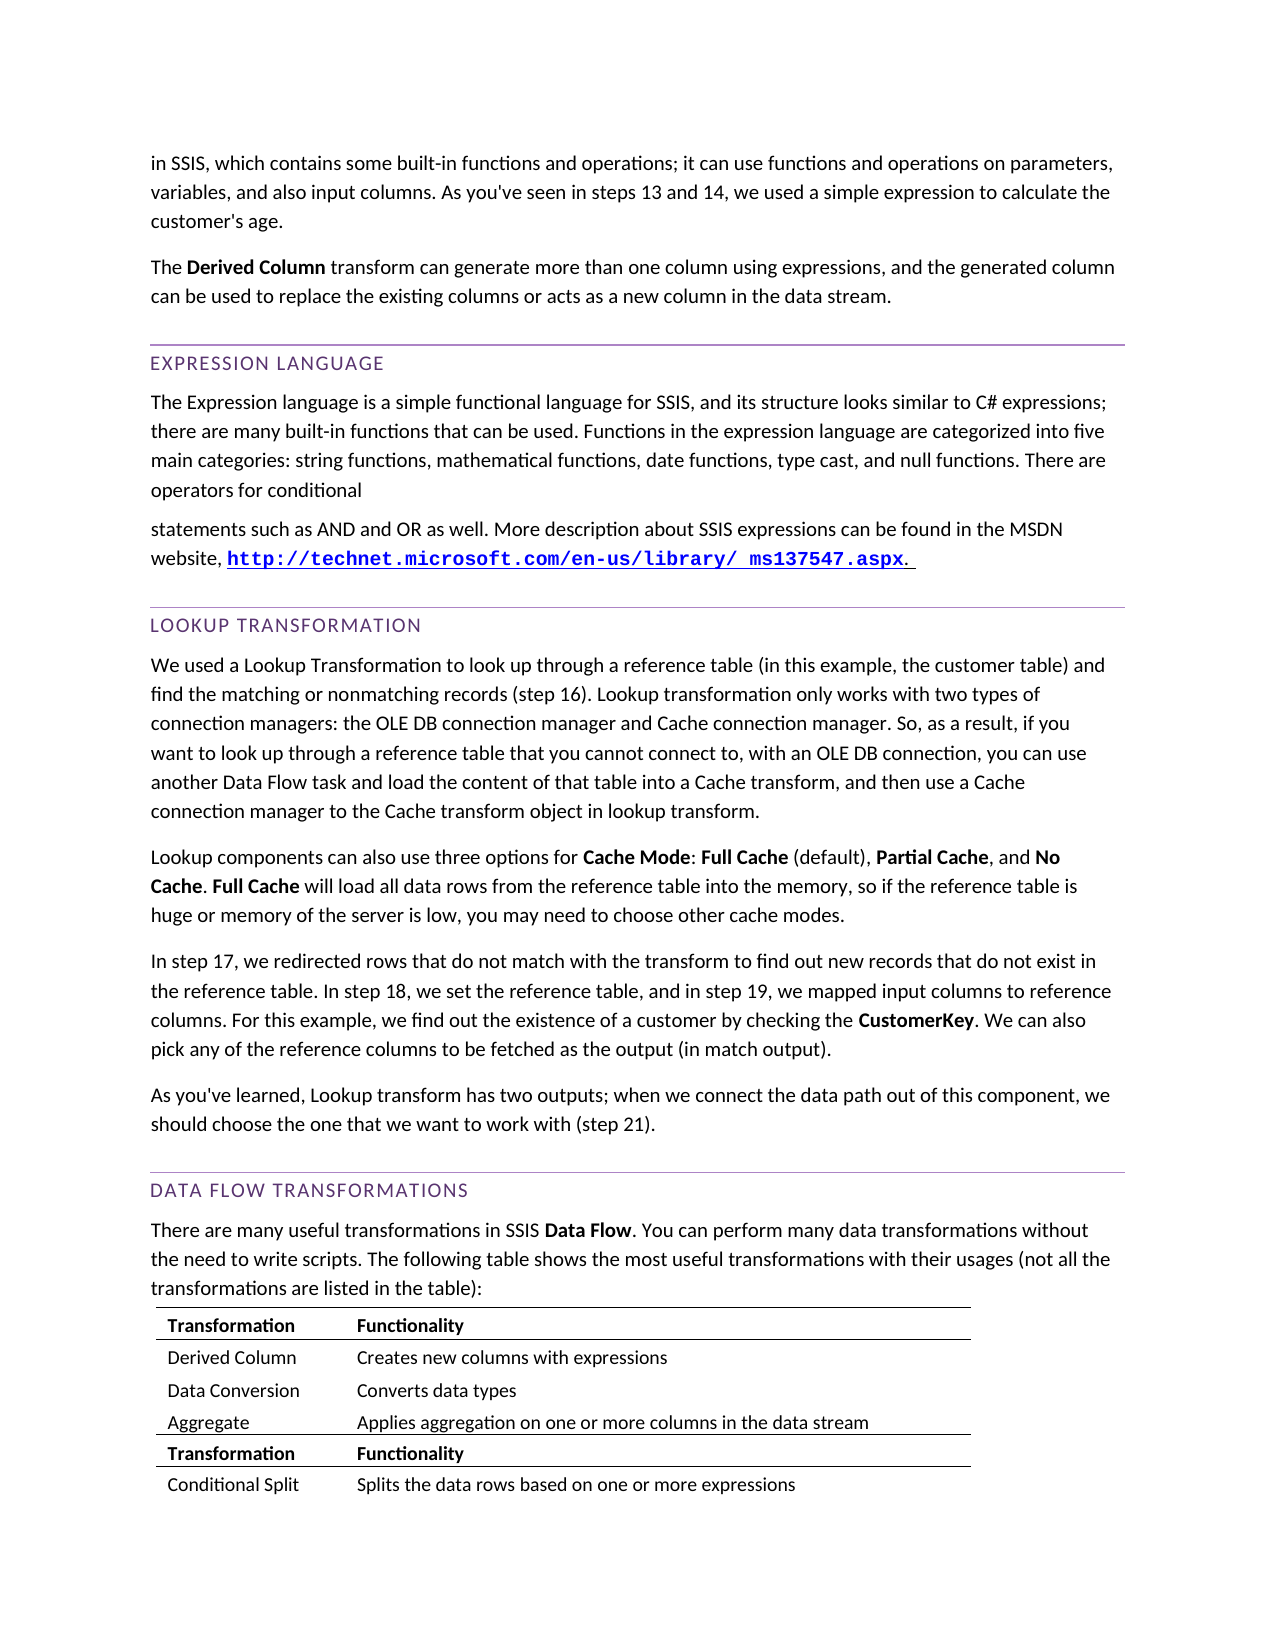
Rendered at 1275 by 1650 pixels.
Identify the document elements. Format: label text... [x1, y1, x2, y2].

text Lookup components can also use three options for Cache Mode: Full Cache (default), Partial Cache, and No Cache. Full Cache will load all data rows from the reference table into the memory, so if the reference table is huge or memory of the server is low, you may need to choose other cache modes. [151, 844, 1120, 928]
table_cell Applies aggregation on one or more columns in the data stream [357, 1404, 971, 1434]
subtitle Expression language [150, 346, 1125, 375]
table_cell Functionality [357, 1435, 971, 1466]
text As you've learned, Lookup transform has two outputs; when we connect the data path out of this component, we should choose the one that we want to work with (step 21). [151, 1082, 1120, 1137]
table_cell Creates new columns with expressions [357, 1340, 971, 1373]
text There are many useful transformations in SSIS Data Flow. You can perform many data transformations without the need to write scripts. The following table shows the most useful transformations with their usages (not all the transformations are listed in the table): [151, 1217, 1120, 1301]
table_cell Splits the data rows based on one or more expressions [357, 1467, 971, 1500]
table_cell Data Conversion [156, 1373, 357, 1404]
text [151, 150, 1120, 234]
table_cell Transformation [156, 1435, 357, 1466]
table_header Transformation [156, 1308, 357, 1338]
text statements such as AND and OR as well. More description about SSIS expressions can be found in the MSDN website, http://technet.microsoft.com/en-us/library/ ms137547.aspx. [151, 516, 1120, 572]
text We used a Lookup Transformation to look up through a reference table (in this example, the customer table) and find the matching or nonmatching records (step 16). Lookup transformation only works with two types of connection managers: the OLE DB connection manager and Cache connection manager. So, as a result, if you want to look up through a reference table that you cannot connect to, with an OLE DB connection, you can use another Data Flow task and load the content of that table into a Cache transform, and then use a Cache connection manager to the Cache transform object in lookup transform. [151, 652, 1113, 823]
table_cell Aggregate [156, 1404, 357, 1434]
table_header Functionality [357, 1308, 971, 1338]
text The Expression language is a simple functional language for SSIS, and its structure looks similar to C# expressions; there are many built-in functions that can be used. Functions in the expression language are categorized into five main categories: string functions, mathematical functions, date functions, type cast, and null functions. There are operators for conditional [151, 389, 1120, 502]
table_cell Converts data types [357, 1373, 971, 1404]
table_cell Conditional Split [156, 1467, 357, 1500]
subtitle Lookup transformation [150, 608, 1125, 638]
text In step 17, we redirected rows that do not match with the transform to find out new records that do not exist in the reference table. In step 18, we set the reference table, and in step 19, we mapped input columns to reference columns. For this example, we find out the existence of a customer by checking the CustomerKey. We can also pick any of the reference columns to be fetched as the output (in match output). [151, 949, 1120, 1062]
subtitle Data Flow Transformations [150, 1173, 1125, 1203]
table_cell Derived Column [156, 1340, 357, 1373]
text The Derived Column transform can generate more than one column using expressions, and the generated column can be used to replace the existing columns or acts as a new column in the data stream. [151, 254, 1120, 309]
